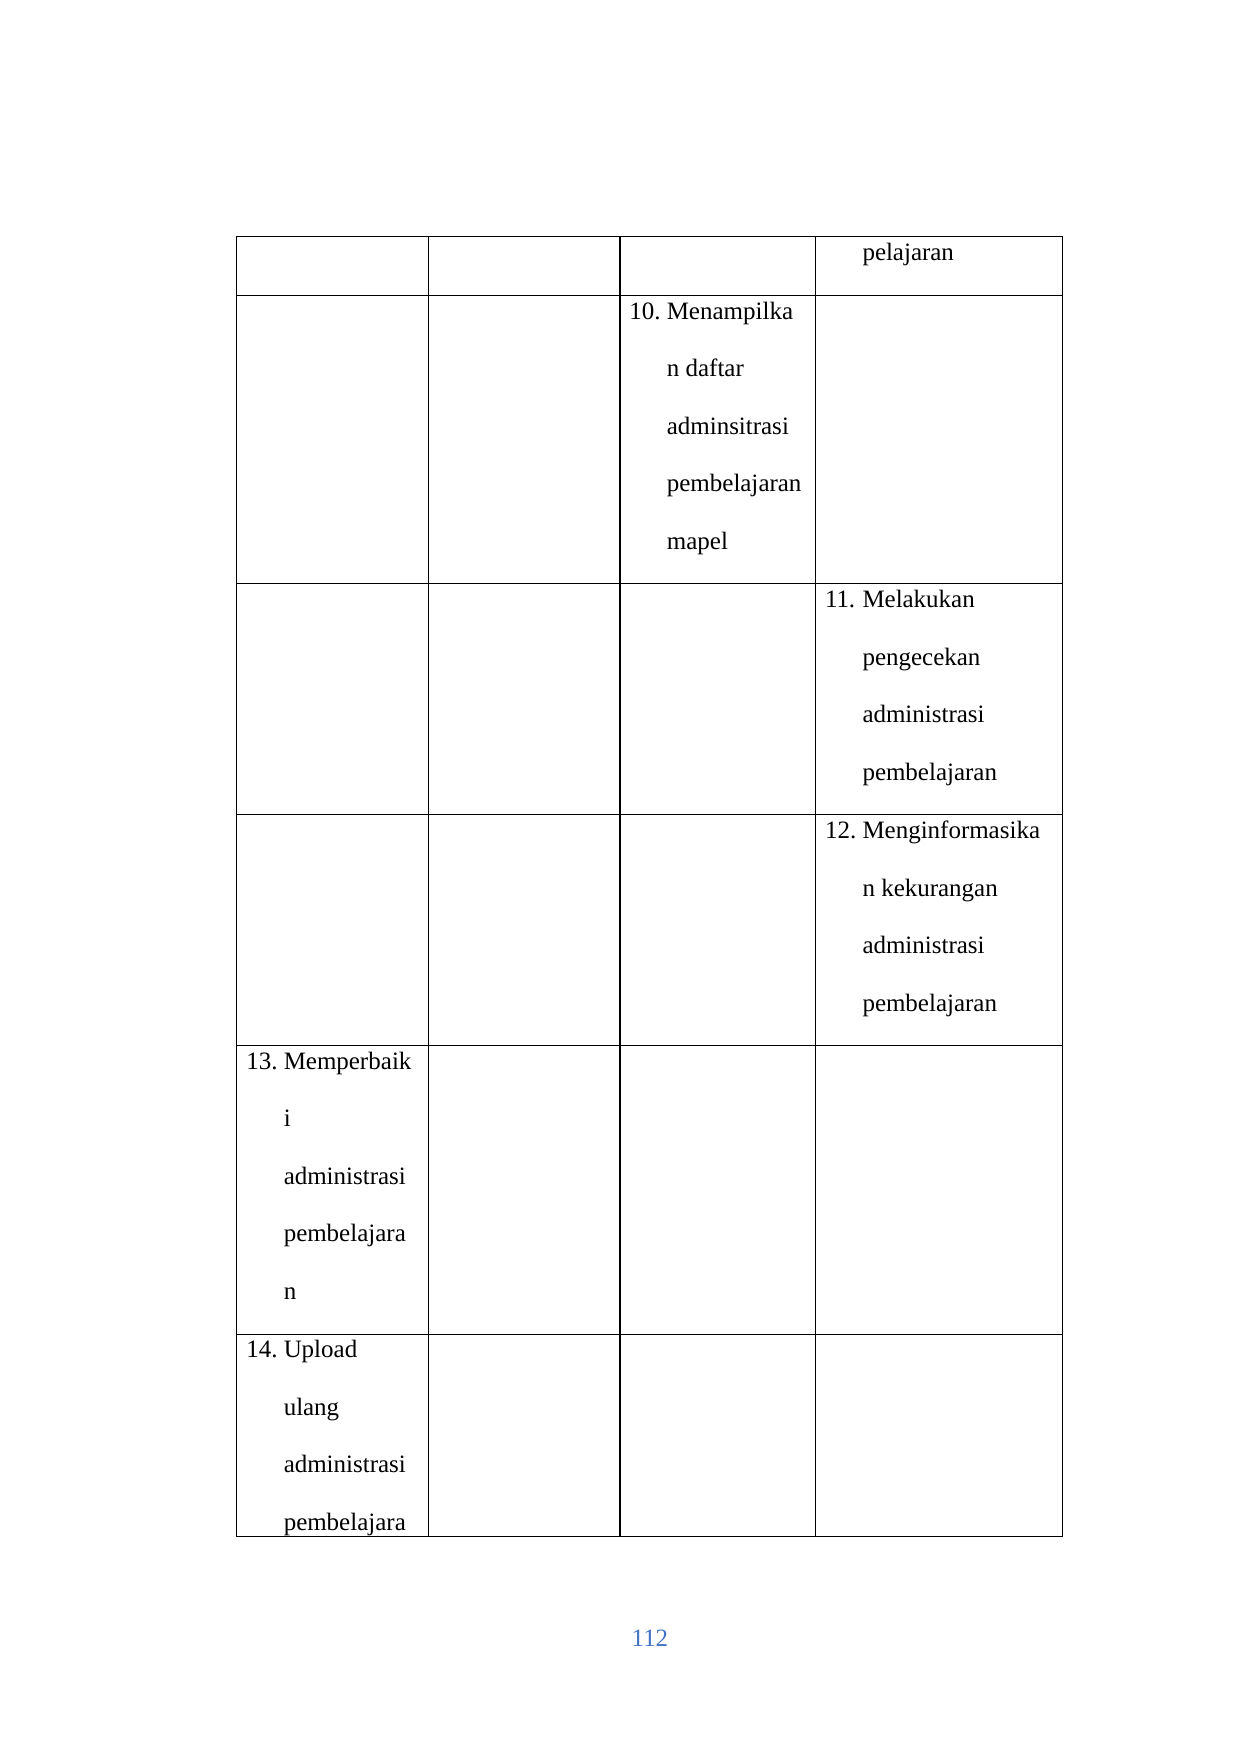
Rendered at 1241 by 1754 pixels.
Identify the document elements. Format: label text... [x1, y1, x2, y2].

table_cell [621, 815, 815, 1045]
table_cell [237, 296, 428, 583]
table_cell [237, 584, 428, 814]
table_cell [621, 1335, 815, 1536]
table_cell [429, 1046, 619, 1333]
table_cell [816, 296, 1062, 583]
table_cell [429, 584, 619, 814]
table_cell [429, 1335, 619, 1536]
table_cell [621, 1046, 815, 1333]
table_cell [429, 815, 619, 1045]
table_cell [816, 1335, 1062, 1536]
table_cell [816, 1046, 1062, 1333]
table_cell [429, 296, 619, 583]
table_cell [621, 237, 815, 295]
table_cell Menampilkan daftar adminsitrasi pembelajaran mapel [621, 296, 815, 583]
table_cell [816, 237, 1062, 295]
table_cell [237, 815, 428, 1045]
table_cell [621, 584, 815, 814]
table_cell [237, 237, 428, 295]
table_cell Melakukan pengecekan administrasi pembelajaran [816, 584, 1062, 814]
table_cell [237, 1335, 428, 1536]
table_cell [429, 237, 619, 295]
table_cell Memperbaiki administrasi pembelajaran [237, 1046, 428, 1333]
table_cell Menginformasikan kekurangan administrasi pembelajaran [816, 815, 1062, 1045]
